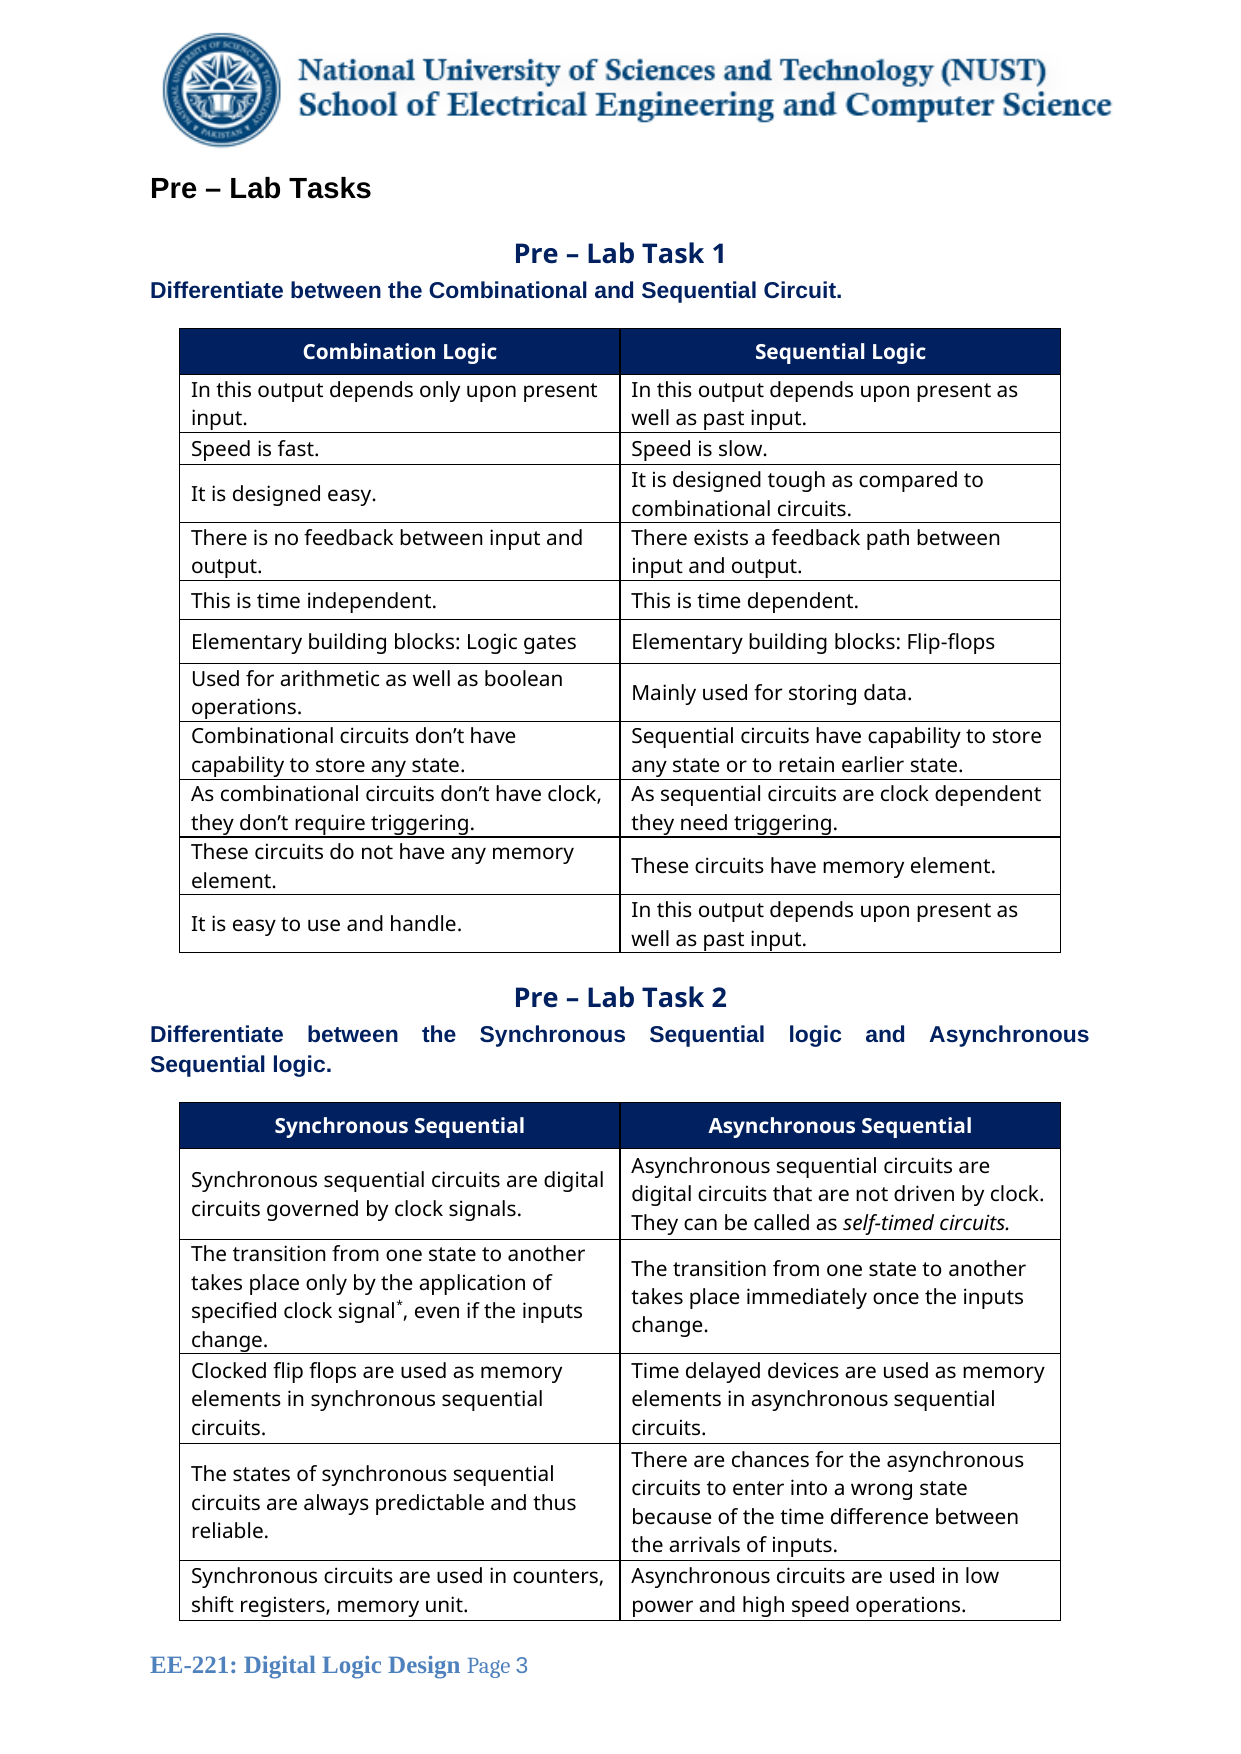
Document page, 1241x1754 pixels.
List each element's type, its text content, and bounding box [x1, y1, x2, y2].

picture [150, 27, 1125, 158]
table_cell Combinational circuits don’t have capability to store any state. [180, 722, 619, 778]
table_cell Asynchronous circuits are used in low power and high speed operations. [621, 1561, 1060, 1620]
table_cell Elementary building blocks: Flip-flops [621, 620, 1060, 663]
table_cell This is time dependent. [621, 581, 1060, 619]
text Pre – Lab Tasks [150, 171, 1090, 204]
table_cell Used for arithmetic as well as boolean operations. [180, 664, 619, 721]
table_cell Clocked flip flops are used as memory elements in synchronous sequential circuits. [180, 1354, 619, 1443]
table_cell As combinational circuits don’t have clock, they don’t require triggering. [180, 780, 619, 836]
table_cell There exists a feedback path between input and output. [621, 523, 1060, 580]
text Differentiate between the Combinational and Sequential Circuit. [150, 277, 1090, 303]
text Differentiate between the Synchronous Sequential logic and Asynchronous Sequential logic. [150, 1021, 1090, 1077]
table_cell There are chances for the asynchronous circuits to enter into a wrong state because of the time difference between the arrivals of inputs. [621, 1444, 1060, 1559]
table_cell Speed is slow. [621, 433, 1060, 464]
table_cell The states of synchronous sequential circuits are always predictable and thus reliable. [180, 1444, 619, 1559]
table_cell The transition from one state to another takes place only by the application of specified clock signal*, even if the inputs change. [268, 1240, 619, 1353]
table_cell In this output depends only upon present input. [180, 375, 619, 432]
table_cell This is time independent. [180, 581, 619, 619]
table_cell It is easy to use and handle. [180, 895, 619, 952]
table_cell Mainly used for storing data. [621, 664, 1060, 721]
table_cell The transition from one state to another takes place immediately once the inputs change. [621, 1240, 1060, 1353]
table_cell In this output depends upon present as well as past input. [621, 895, 1060, 952]
table_cell Synchronous sequential circuits are digital circuits governed by clock signals. [180, 1149, 619, 1238]
table_cell It is designed tough as compared to combinational circuits. [621, 465, 1060, 522]
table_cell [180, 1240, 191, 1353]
table_cell It is designed easy. [180, 465, 619, 522]
table_cell Synchronous circuits are used in counters, shift registers, memory unit. [180, 1561, 619, 1620]
table_cell Speed is fast. [180, 433, 619, 464]
table_cell Asynchronous sequential circuits are digital circuits that are not driven by clock. They can be called as self-timed circuits. [621, 1149, 1060, 1238]
table_header Synchronous Sequential [180, 1103, 619, 1148]
table_cell Sequential circuits have capability to store any state or to retain earlier state. [621, 722, 1060, 778]
table_cell Elementary building blocks: Logic gates [180, 620, 619, 663]
table_cell Time delayed devices are used as memory elements in asynchronous sequential circuits. [621, 1354, 1060, 1443]
table_cell There is no feedback between input and output. [180, 523, 619, 580]
table_header Asynchronous Sequential [621, 1103, 1060, 1148]
table_cell As sequential circuits are clock dependent they need triggering. [621, 780, 1060, 836]
table_header Sequential Logic [621, 329, 1060, 374]
text Pre – Lab Task 1 [150, 234, 1090, 271]
table_header Combination Logic [180, 329, 619, 374]
table_cell In this output depends upon present as well as past input. [621, 375, 1060, 432]
table_cell These circuits have memory element. [621, 838, 1060, 894]
text Pre – Lab Task 2 [150, 978, 1090, 1015]
table_cell These circuits do not have any memory element. [180, 838, 619, 894]
